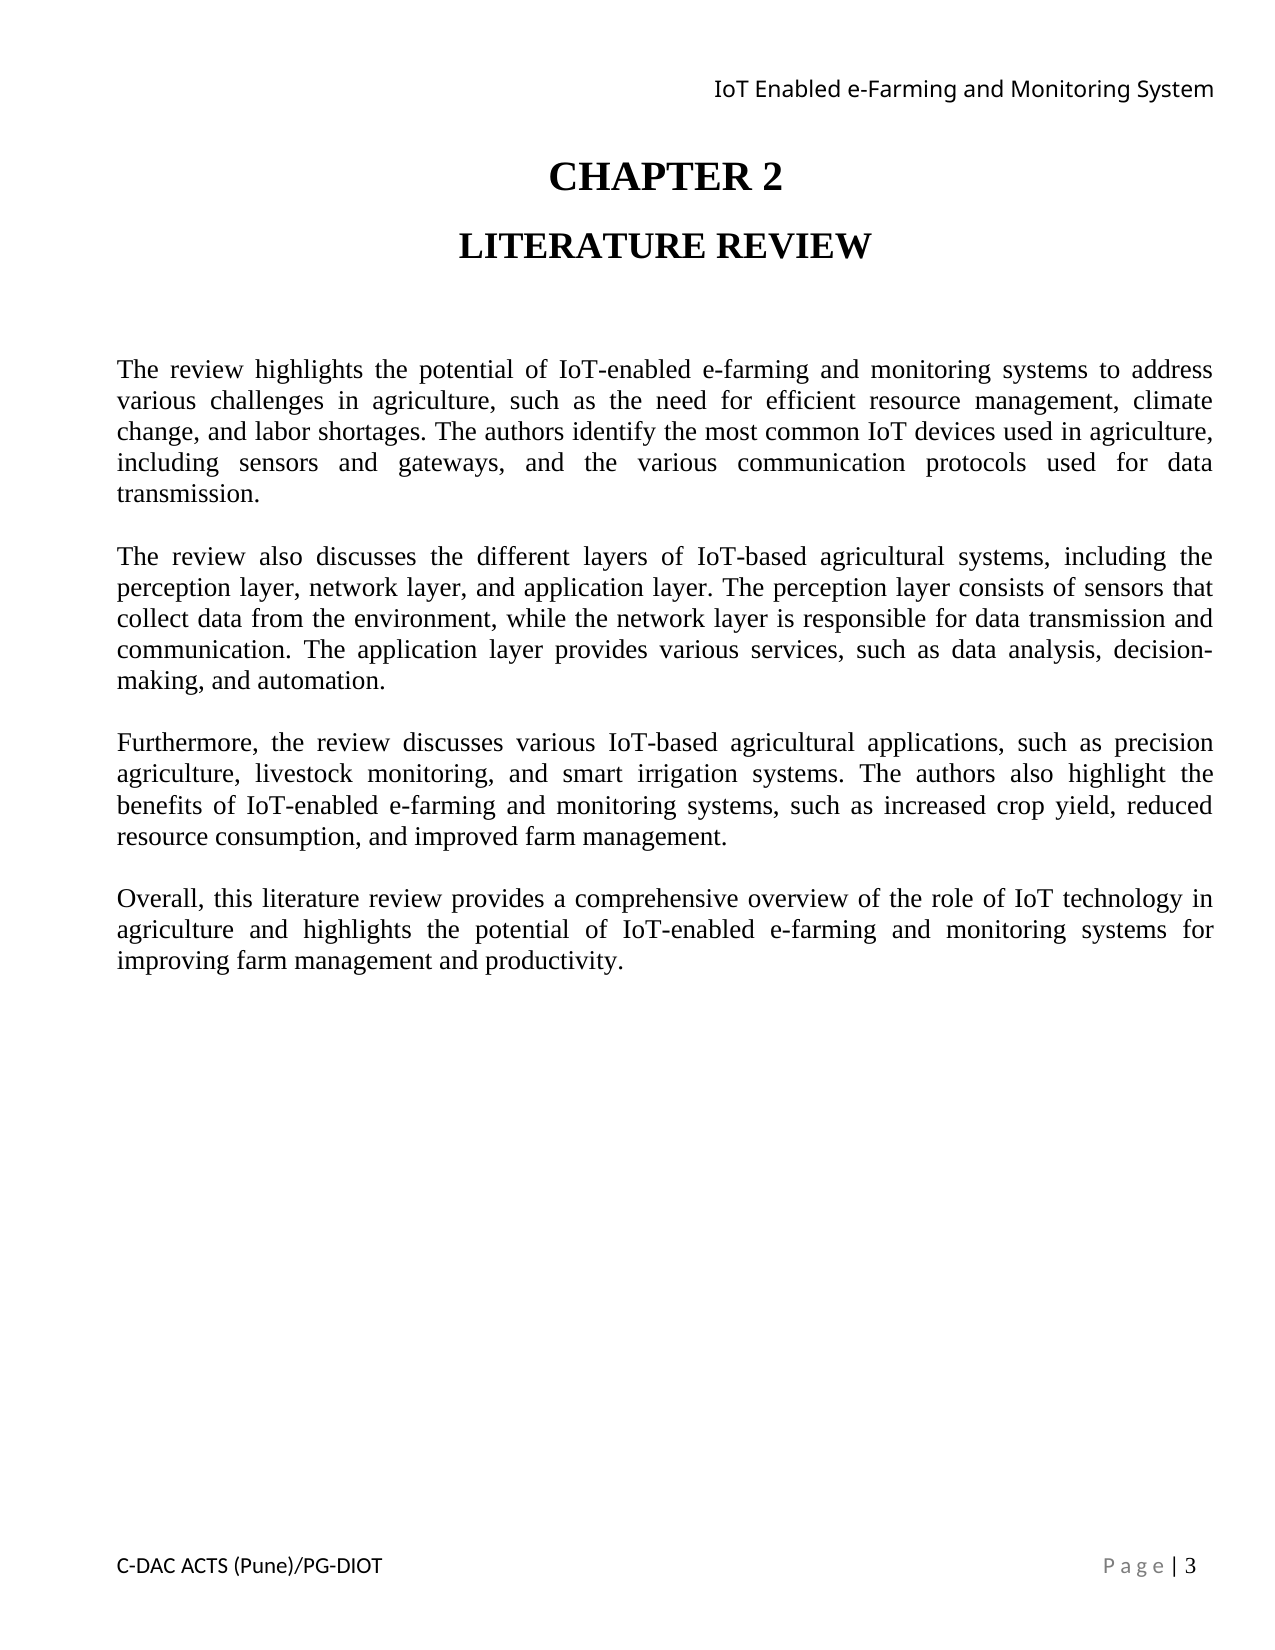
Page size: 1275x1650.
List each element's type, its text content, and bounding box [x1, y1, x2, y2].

text LITERATURE REVIEW [117, 223, 1214, 266]
text The review highlights the potential of IoT-enabled e-farming and monitoring systems to address various challenges in agriculture, such as the need for efficient resource management, climate change, and labor shortages. The authors identify the most common IoT devices used in agriculture, including sensors and gateways, and the various communication protocols used for data transmission. [117, 353, 1214, 508]
text The review also discusses the different layers of IoT-based agricultural systems, including the perception layer, network layer, and application layer. The perception layer consists of sensors that collect data from the environment, while the network layer is responsible for data transmission and communication. The application layer provides various services, such as data analysis, decision-making, and automation. [117, 539, 1214, 695]
text CHAPTER 2 [117, 151, 1214, 199]
text Furthermore, the review discusses various IoT-based agricultural applications, such as precision agriculture, livestock monitoring, and smart irrigation systems. The authors also highlight the benefits of IoT-enabled e-farming and monitoring systems, such as increased crop yield, reduced resource consumption, and improved farm management. [117, 726, 1214, 851]
text Overall, this literature review provides a comprehensive overview of the role of IoT technology in agriculture and highlights the potential of IoT-enabled e-farming and monitoring systems for improving farm management and productivity. [117, 882, 1214, 976]
